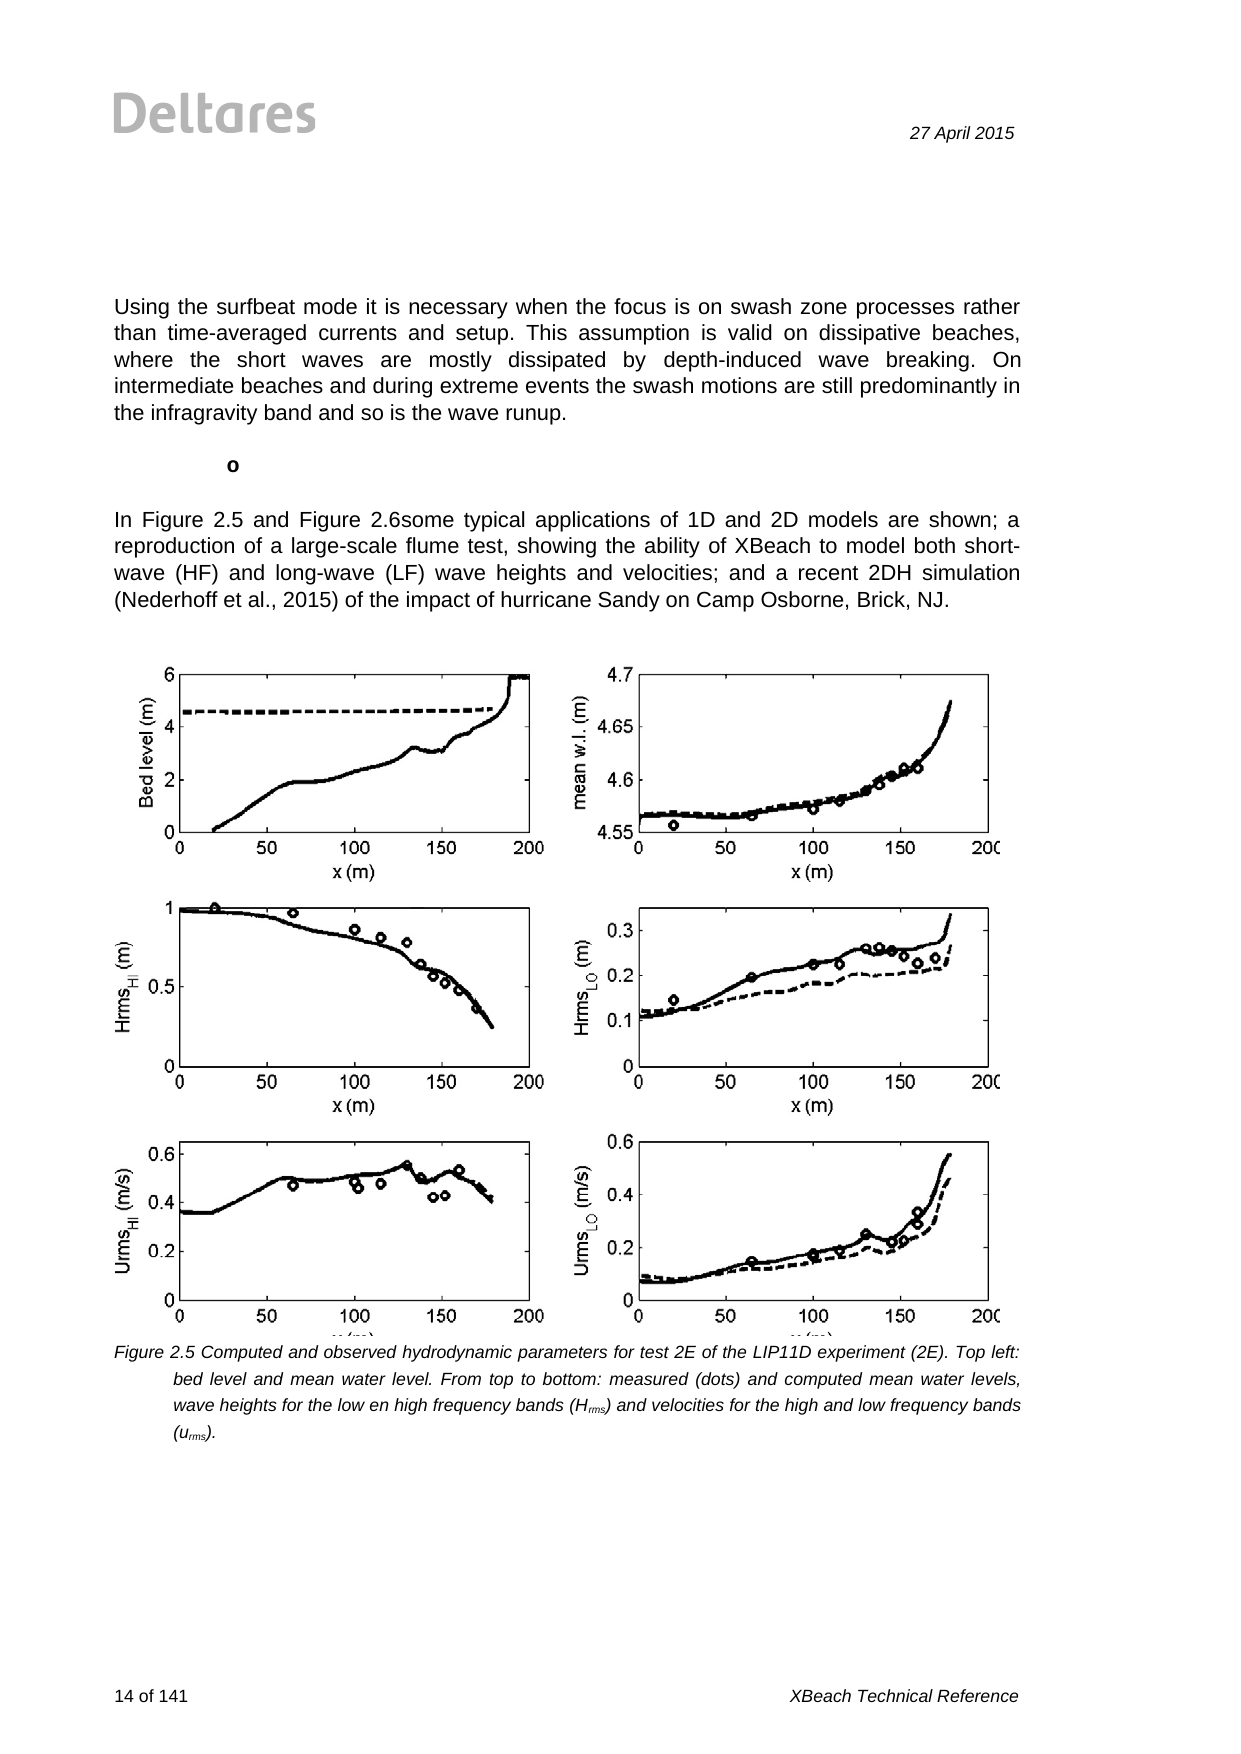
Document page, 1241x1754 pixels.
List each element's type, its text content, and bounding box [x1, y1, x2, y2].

text Figure 2.5 Computed and observed hydrodynamic parameters for test 2E of the LIP11D experiment (2E). Top left: bed level and mean water level. From top to bottom: measured (dots) and computed mean water levels, wave heights for the low en high frequency bands (Hrms) and velocities for the high and low frequency bands (urms). [114, 1336, 1022, 1442]
text In Figure 2.5 and Figure 2.6some typical applications of 1D and 2D models are shown; a reproduction of a large-scale flume test, showing the ability of XBeach to model both short-wave (HF) and long-wave (LF) wave heights and velocities; and a recent 2DH simulation (Nederhoff et al., 2015) of the impact of hurricane Sandy on Camp Osborne, Brick, NJ. [114, 505, 1022, 612]
text Using the surfbeat mode it is necessary when the focus is on swash zone processes rather than time-averaged currents and setup. This assumption is valid on dissipative beaches, where the short waves are mostly dissipated by depth-induced wave breaking. On intermediate beaches and during extreme events the swash motions are still predominantly in the infragravity band and so is the wave runup. [114, 292, 1022, 425]
picture [113, 75, 315, 133]
